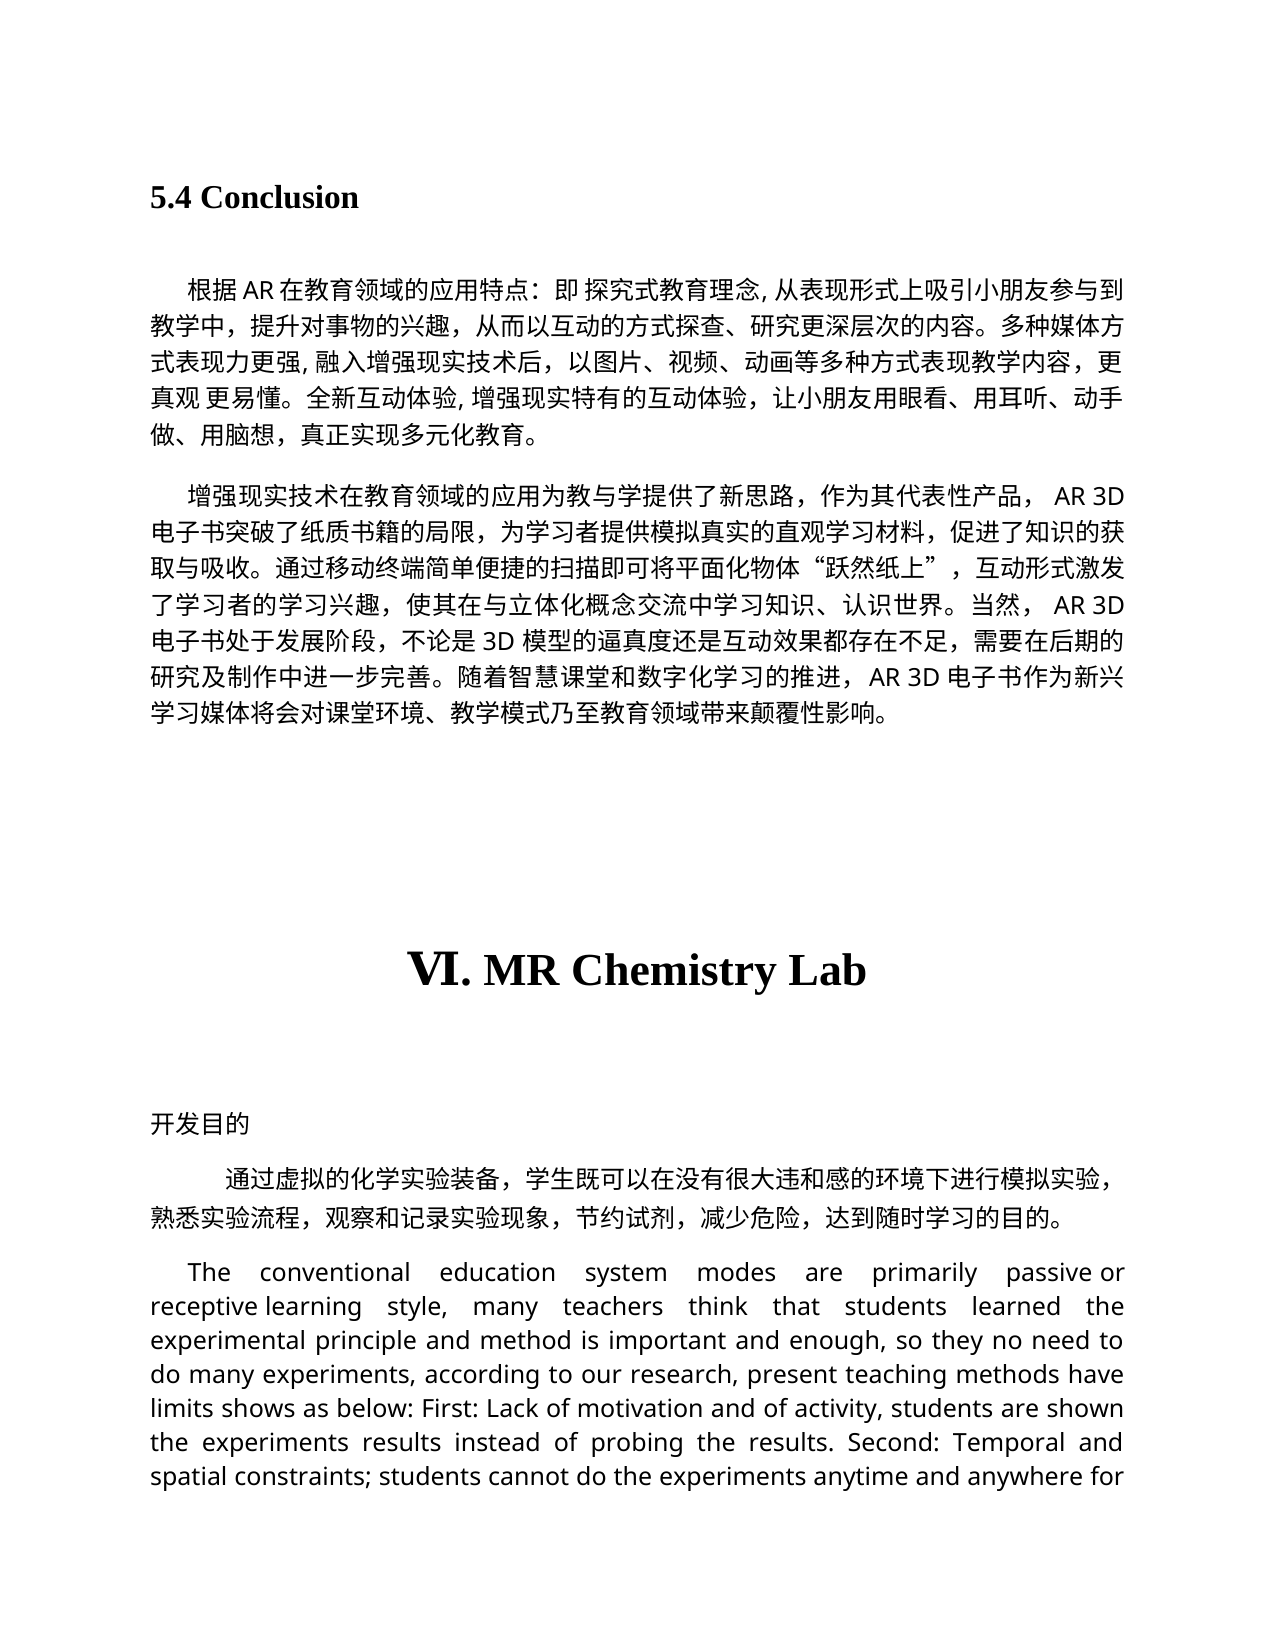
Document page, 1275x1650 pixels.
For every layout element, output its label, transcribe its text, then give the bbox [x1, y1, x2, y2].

text 增强现实技术在教育领域的应用为教与学提供了新思路，作为其代表性产品， AR 3D电子书突破了纸质书籍的局限，为学习者提供模拟真实的直观学习材料，促进了知识的获取与吸收。通过移动终端简单便捷的扫描即可将平面化物体“跃然纸上”，互动形式激发了学习者的学习兴趣，使其在与立体化概念交流中学习知识、认识世界。当然， AR 3D电子书处于发展阶段，不论是 3D 模型的逼真度还是互动效果都存在不足，需要在后期的研究及制作中进一步完善。随着智慧课堂和数字化学习的推进，AR 3D电子书作为新兴学习媒体将会对课堂环境、教学模式乃至教育领域带来颠覆性影响。 [150, 476, 1125, 730]
text 开发目的 [150, 1104, 1125, 1140]
text 通过虚拟的化学实验装备，学生既可以在没有很大违和感的环境下进行模拟实验，熟悉实验流程，观察和记录实验现象，节约试剂，减少危险，达到随时学习的目的。 [150, 1160, 1125, 1235]
text 根据AR在教育领域的应用特点：即 探究式教育理念, 从表现形式上吸引小朋友参与到教学中，提升对事物的兴趣，从而以互动的方式探查、研究更深层次的内容。多种媒体方式表现力更强, 融入增强现实技术后，以图片、视频、动画等多种方式表现教学内容，更真观 更易懂。全新互动体验, 增强现实特有的互动体验，让小朋友用眼看、用耳听、动手做、用脑想，真正实现多元化教育。 [150, 270, 1125, 451]
text 5.4 Conclusion [150, 177, 1125, 216]
text Ⅵ. MR Chemistry Lab [150, 943, 1125, 995]
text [150, 1254, 1125, 1493]
